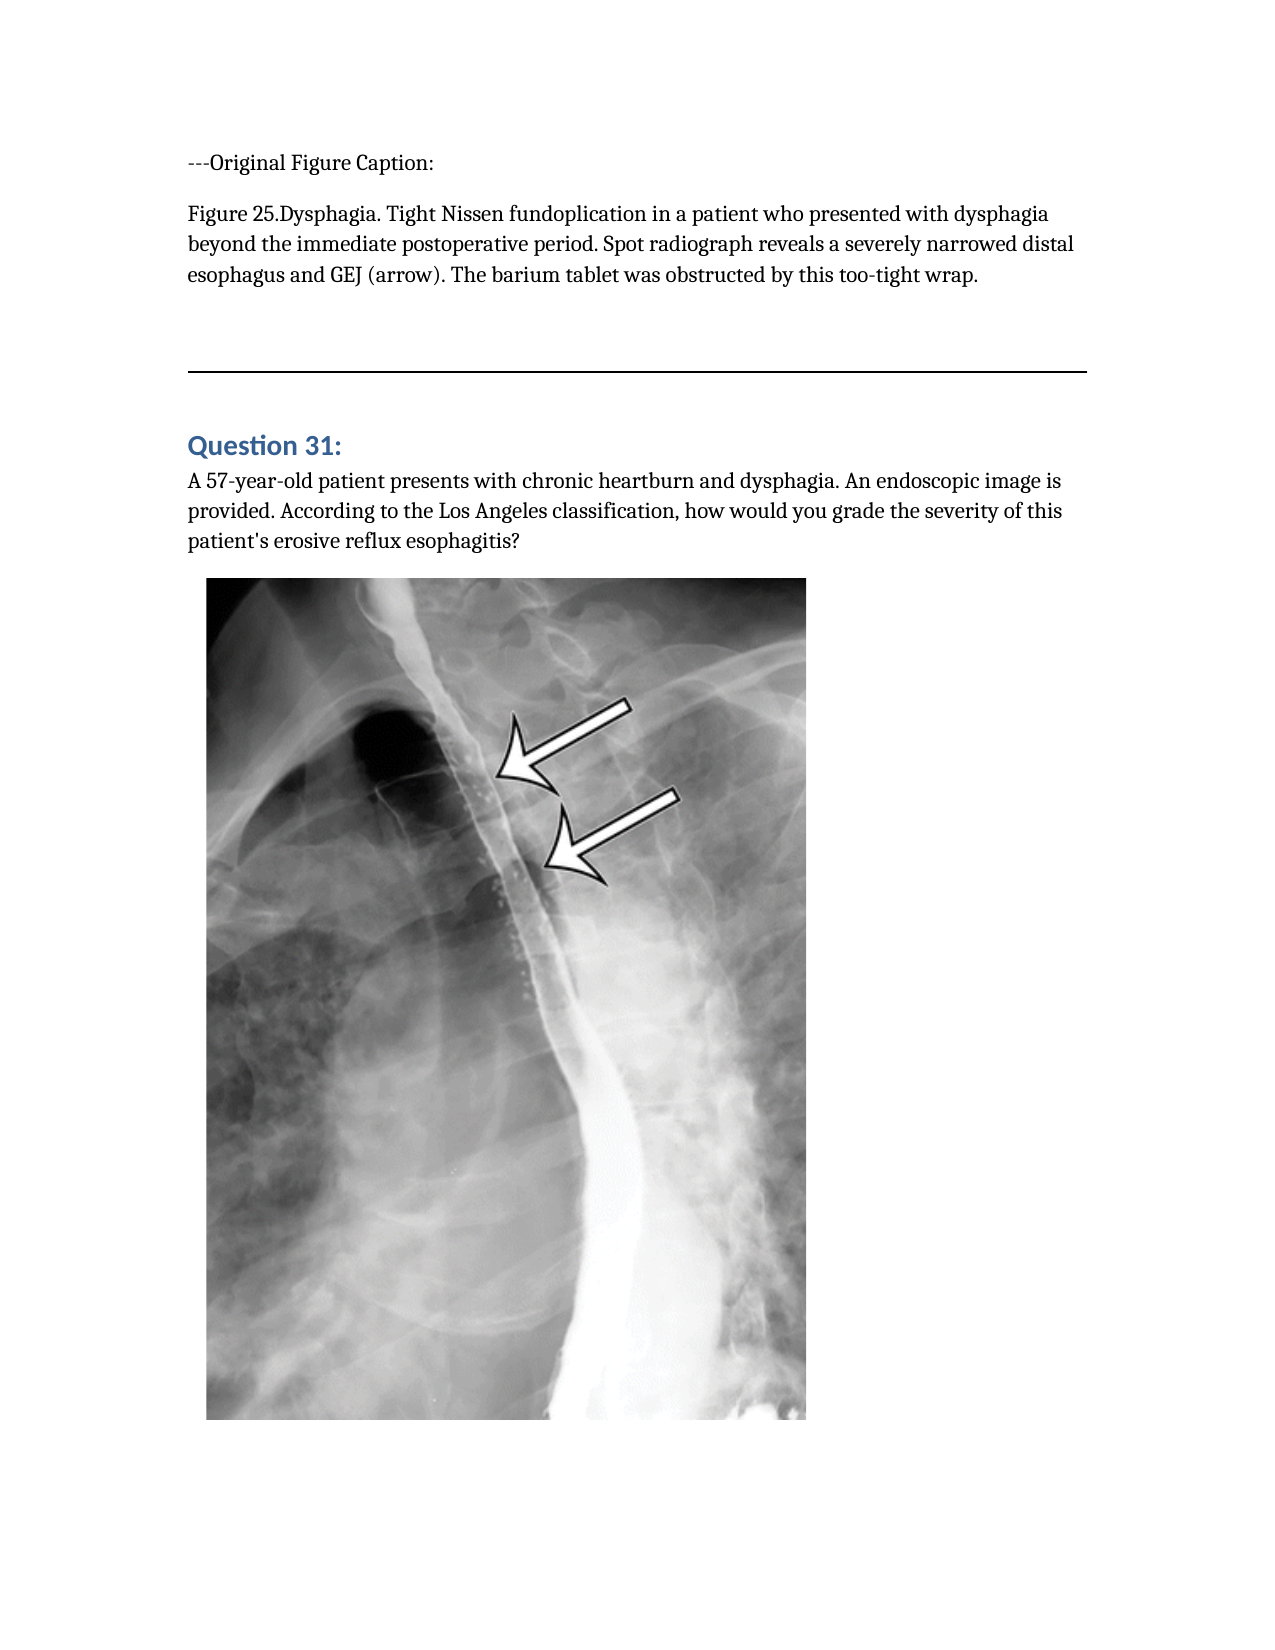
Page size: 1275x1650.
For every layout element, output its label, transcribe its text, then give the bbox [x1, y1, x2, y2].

text Figure 25.Dysphagia. Tight Nissen fundoplication in a patient who presented with dysphagia beyond the immediate postoperative period. Spot radiograph reveals a severely narrowed distal esophagus and GEJ (arrow). The barium tablet was obstructed by this too-tight wrap. [187, 201, 1087, 288]
picture [206, 578, 807, 1420]
text ---Original Figure Caption: [187, 150, 1087, 176]
subtitle Question 31: [187, 427, 1087, 462]
text A 57-year-old patient presents with chronic heartburn and dysphagia. An endoscopic image is provided. According to the Los Angeles classification, how would you grade the severity of this patient's erosive reflux esophagitis? [187, 467, 1087, 554]
